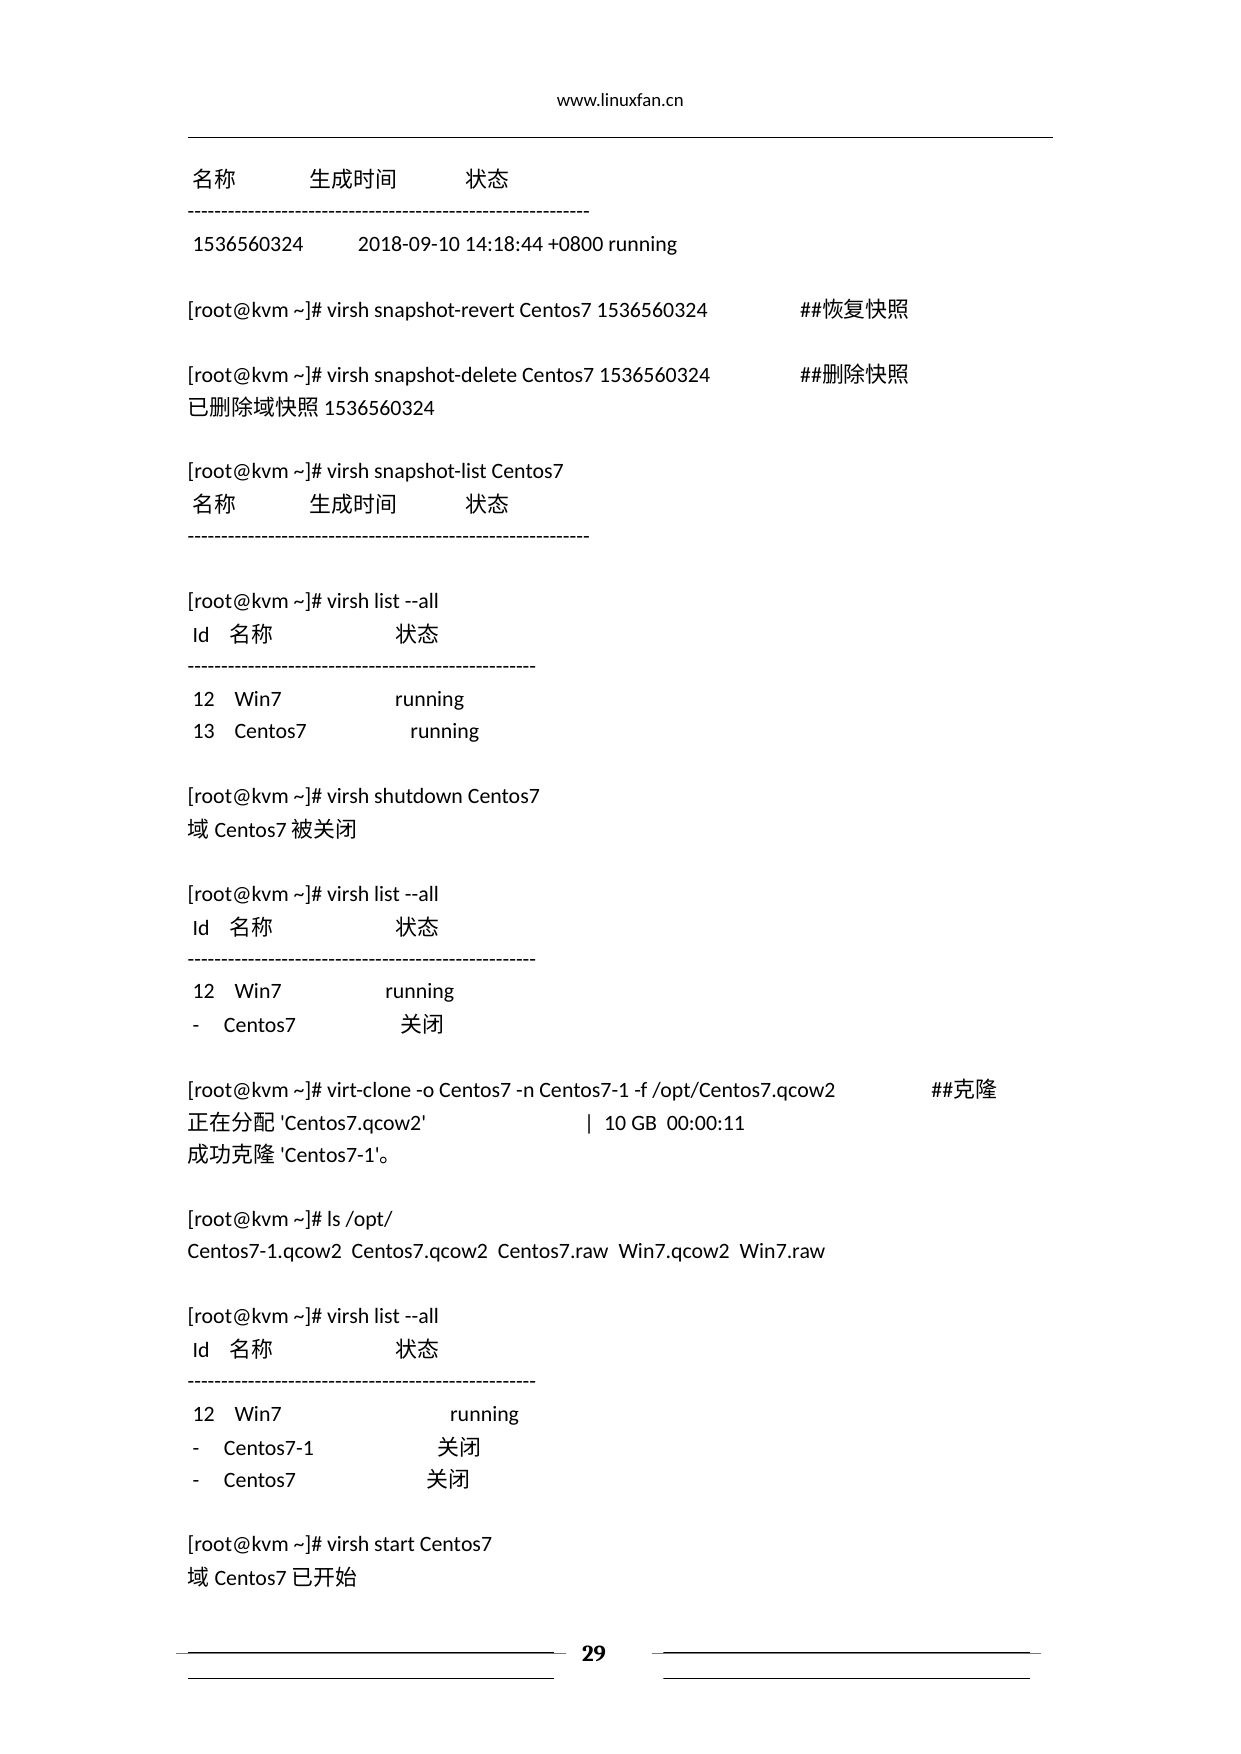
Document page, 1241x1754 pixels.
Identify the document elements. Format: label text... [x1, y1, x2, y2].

text 12 Win7 running [187, 682, 1053, 714]
text 已删除域快照 1536560324 [187, 389, 1053, 422]
text 12 Win7 running [187, 974, 1053, 1007]
text [root@kvm ~]# virsh snapshot-delete Centos7 1536560324 ##删除快照 [187, 357, 1053, 389]
text 域 Centos7 被关闭 [187, 812, 1053, 844]
text ---------------------------------------------------- [187, 649, 1053, 682]
text Id 名称 状态 [187, 909, 1053, 942]
text ------------------------------------------------------------ [187, 519, 1053, 552]
text [root@kvm ~]# virsh snapshot-revert Centos7 1536560324 ##恢复快照 [187, 292, 1053, 324]
text [root@kvm ~]# virsh list --all [187, 1299, 1053, 1332]
text 名称 生成时间 状态 [187, 487, 1053, 519]
text ------------------------------------------------------------ [187, 194, 1053, 227]
text 1536560324 2018-09-10 14:18:44 +0800 running [187, 227, 1053, 259]
text [root@kvm ~]# virsh list --all [187, 584, 1053, 617]
text 正在分配 'Centos7.qcow2' | 10 GB 00:00:11 [187, 1104, 1053, 1137]
text Id 名称 状态 [187, 617, 1053, 649]
text 13 Centos7 running [187, 714, 1053, 747]
text [root@kvm ~]# ls /opt/ [187, 1202, 1053, 1234]
text - Centos7-1 关闭 [187, 1429, 1053, 1462]
text [root@kvm ~]# virsh shutdown Centos7 [187, 779, 1053, 812]
text [root@kvm ~]# virsh start Centos7 [187, 1527, 1053, 1559]
text Centos7-1.qcow2 Centos7.qcow2 Centos7.raw Win7.qcow2 Win7.raw [187, 1234, 1053, 1267]
text [root@kvm ~]# virt-clone -o Centos7 -n Centos7-1 -f /opt/Centos7.qcow2 ##克隆 [187, 1072, 1053, 1104]
text ---------------------------------------------------- [187, 942, 1053, 974]
text 域 Centos7 已开始 [187, 1559, 1053, 1592]
text [root@kvm ~]# virsh list --all [187, 877, 1053, 909]
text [187, 1364, 1053, 1397]
text 成功克隆 'Centos7-1'。 [187, 1137, 1053, 1169]
text 名称 生成时间 状态 [187, 162, 1053, 194]
text - Centos7 关闭 [187, 1462, 1053, 1494]
text 12 Win7 running [187, 1397, 1053, 1429]
text [root@kvm ~]# virsh snapshot-list Centos7 [187, 454, 1053, 487]
text Id 名称 状态 [187, 1332, 1053, 1364]
text - Centos7 关闭 [187, 1007, 1053, 1039]
